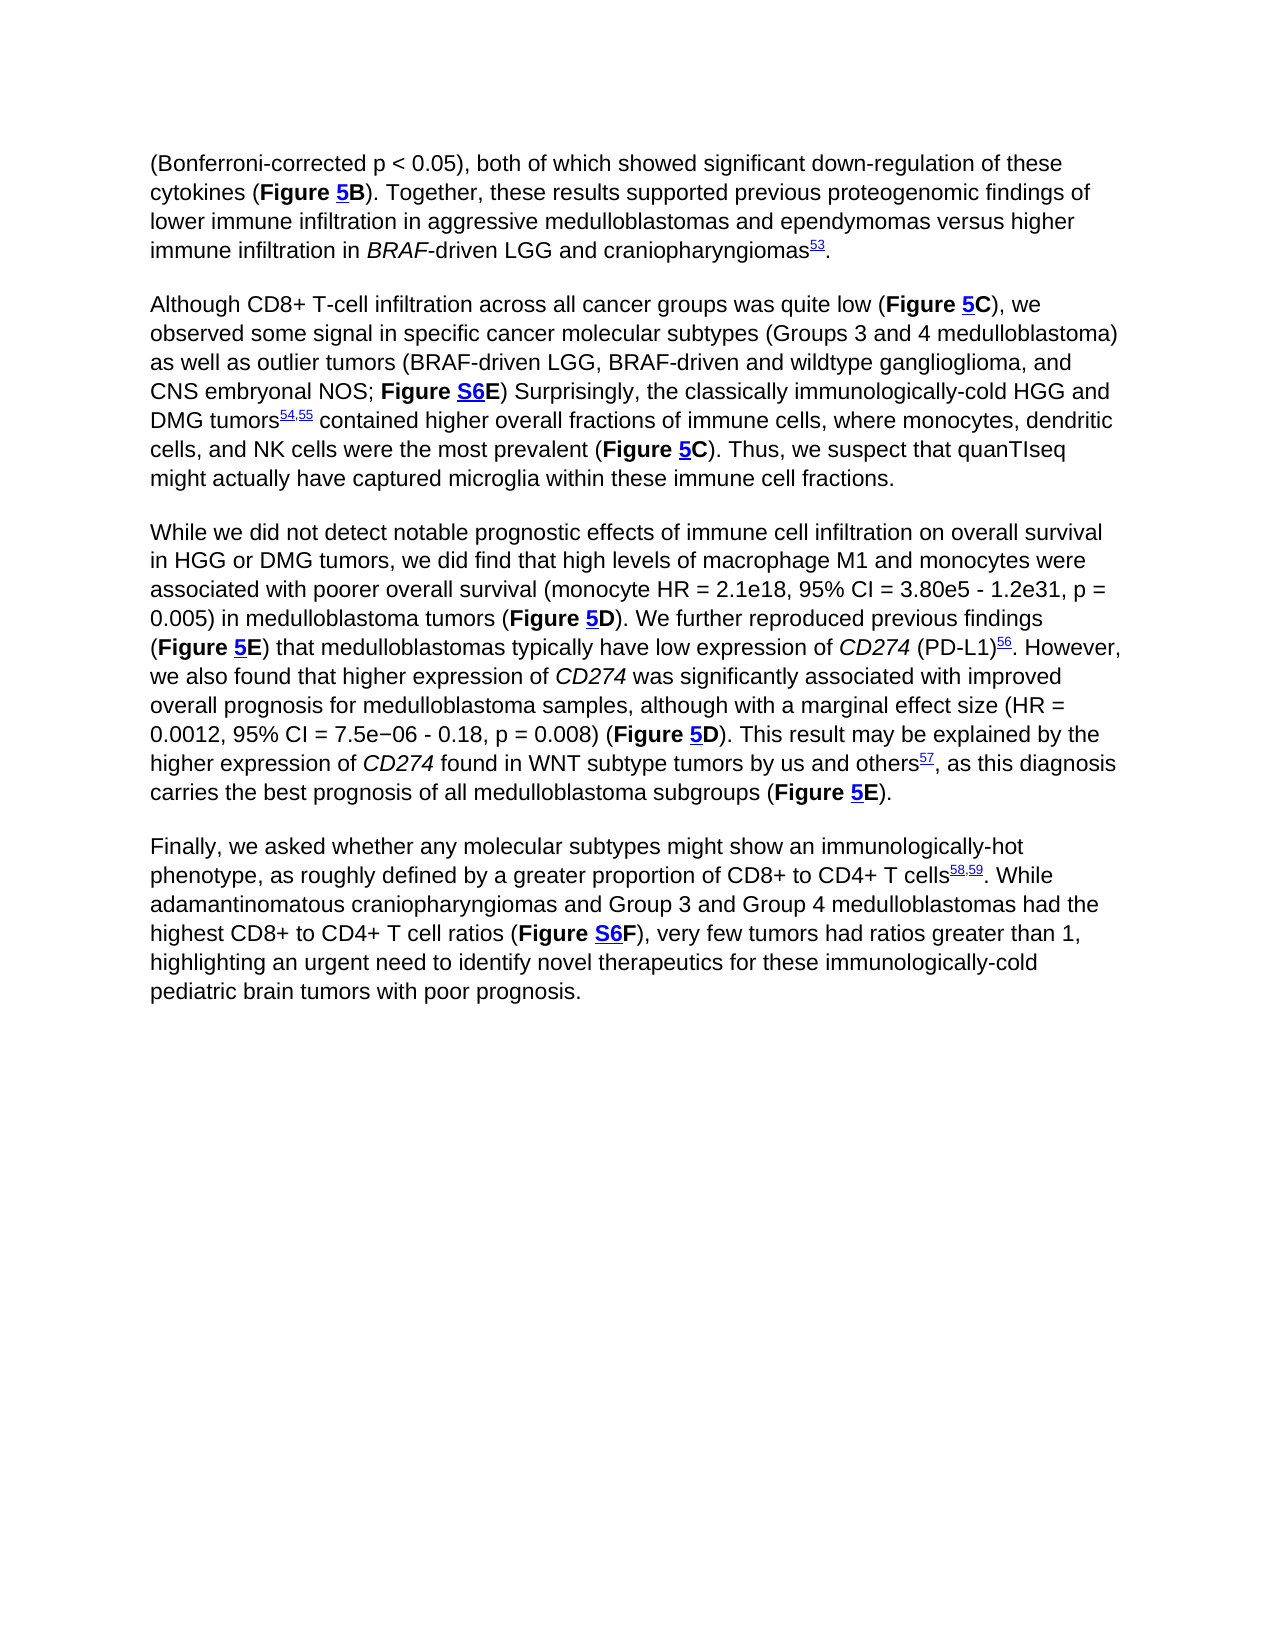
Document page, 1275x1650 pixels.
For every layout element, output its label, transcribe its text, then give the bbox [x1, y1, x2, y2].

text Although CD8+ T-cell infiltration across all cancer groups was quite low (Figure 5C), we observed some signal in specific cancer molecular subtypes (Groups 3 and 4 medulloblastoma) as well as outlier tumors (BRAF-driven LGG, BRAF-driven and wildtype ganglioglioma, and CNS embryonal NOS; Figure S6E) Surprisingly, the classically immunologically-cold HGG and DMG tumors54,55 contained higher overall fractions of immune cells, where monocytes, dendritic cells, and NK cells were the most prevalent (Figure 5C). Thus, we suspect that quanTIseq might actually have captured microglia within these immune cell fractions. [150, 291, 1125, 491]
text While we did not detect notable prognostic effects of immune cell infiltration on overall survival in HGG or DMG tumors, we did find that high levels of macrophage M1 and monocytes were associated with poorer overall survival (monocyte HR = 2.1e18, 95% CI = 3.80e5 - 1.2e31, p = 0.005) in medulloblastoma tumors (Figure 5D). We further reproduced previous findings (Figure 5E) that medulloblastomas typically have low expression of CD274 (PD-L1)56. However, we also found that higher expression of CD274 was significantly associated with improved overall prognosis for medulloblastoma samples, although with a marginal effect size (HR = 0.0012, 95% CI = 7.5e−06 - 0.18, p = 0.008) (Figure 5D). This result may be explained by the higher expression of CD274 found in WNT subtype tumors by us and others57, as this diagnosis carries the best prognosis of all medulloblastoma subgroups (Figure 5E). [150, 518, 1125, 806]
text Finally, we asked whether any molecular subtypes might show an immunologically-hot phenotype, as roughly defined by a greater proportion of CD8+ to CD4+ T cells58,59. While adamantinomatous craniopharyngiomas and Group 3 and Group 4 medulloblastomas had the highest CD8+ to CD4+ T cell ratios (Figure S6F), very few tumors had ratios greater than 1, highlighting an urgent need to identify novel therapeutics for these immunologically-cold pediatric brain tumors with poor prognosis. [150, 833, 1125, 1004]
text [150, 150, 1125, 263]
